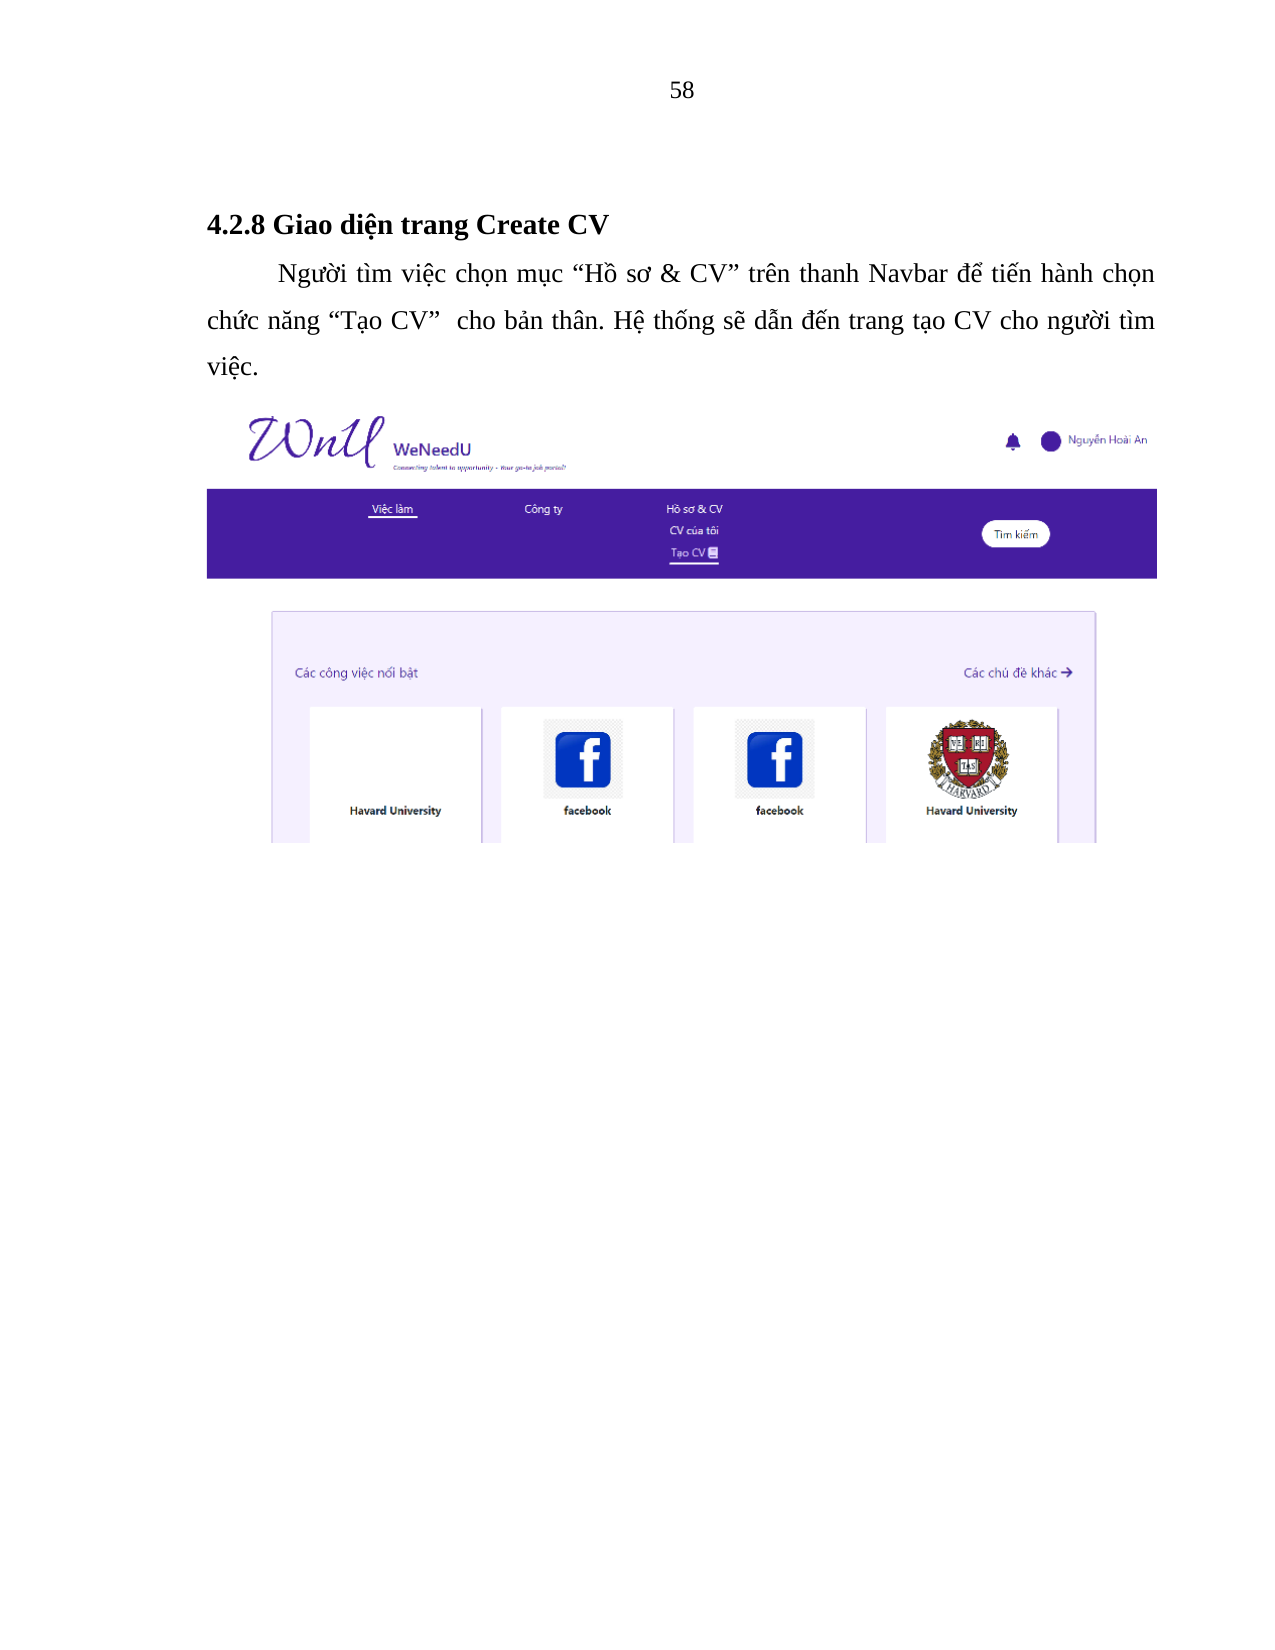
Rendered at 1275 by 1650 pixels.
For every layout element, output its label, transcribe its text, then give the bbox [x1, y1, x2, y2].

picture [206, 397, 1157, 843]
text 4.2.8 Giao diện trang Create CV [207, 207, 1157, 240]
text Người tìm việc chọn mục “Hồ sơ & CV” trên thanh Navbar để tiến hành chọn chức năng “Tạo CV” cho bản thân. Hệ thống sẽ dẫn đến trang tạo CV cho người tìm việc. [207, 257, 1157, 382]
